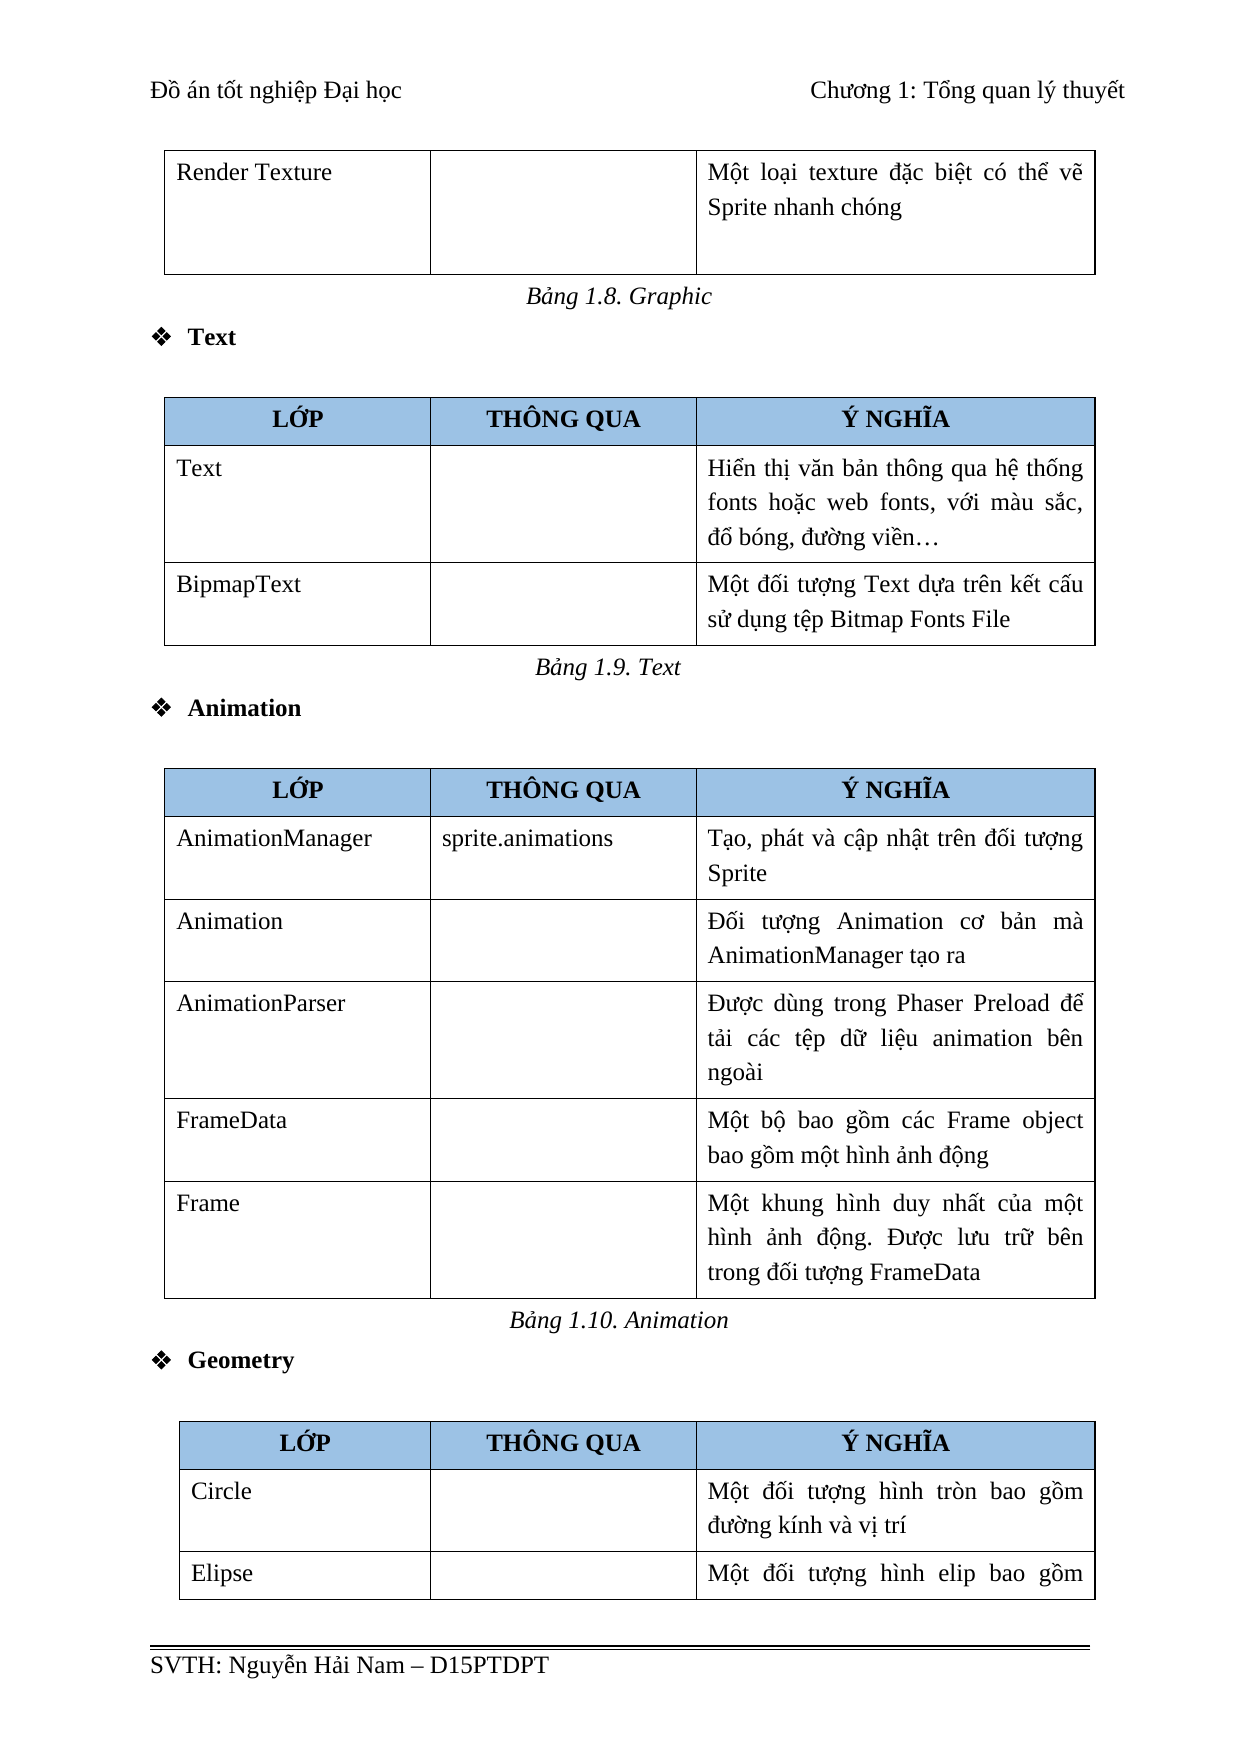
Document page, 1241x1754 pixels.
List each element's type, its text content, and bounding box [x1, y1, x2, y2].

text Bảng 1.10. Animation [150, 1305, 1090, 1333]
table_cell Một loại texture đặc biệt có thể vẽ Sprite nhanh chóng [697, 151, 1094, 274]
table_cell [431, 563, 696, 645]
table_cell Render Texture [165, 151, 430, 274]
list Text [150, 322, 1090, 351]
list Geometry [150, 1346, 1090, 1374]
table_cell AnimationParser [165, 982, 430, 1098]
text Bảng 1.9. Text [150, 652, 1090, 681]
table_cell FrameData [165, 1099, 430, 1181]
table_header LỚP [165, 769, 430, 816]
table_cell Hiển thị văn bản thông qua hệ thống fonts hoặc web fonts, với màu sắc, đổ bóng, đường viền… [697, 446, 1094, 562]
table_cell [431, 1552, 696, 1599]
table_header THÔNG QUA [431, 398, 696, 445]
table_cell AnimationManager [165, 817, 430, 898]
table_cell Đối tượng Animation cơ bản mà AnimationManager tạo ra [697, 900, 1094, 981]
table_cell [431, 446, 696, 562]
table_cell [431, 1470, 696, 1551]
table_header THÔNG QUA [431, 769, 696, 816]
list Animation [150, 693, 1090, 722]
table_cell [431, 151, 696, 274]
table_cell [431, 1182, 696, 1297]
table_cell BipmapText [165, 563, 430, 645]
table_cell [431, 982, 696, 1098]
text Bảng 1.8. Graphic [150, 281, 1090, 310]
table_cell Được dùng trong Phaser Preload để tải các tệp dữ liệu animation bên ngoài [697, 982, 1094, 1098]
table_cell sprite.animations [431, 817, 696, 898]
table_cell Một bộ bao gồm các Frame object bao gồm một hình ảnh động [697, 1099, 1094, 1181]
table_cell Circle [180, 1470, 430, 1551]
table_cell [431, 900, 696, 981]
table_header LỚP [180, 1422, 430, 1469]
table_header Ý NGHĨA [697, 1422, 1094, 1469]
table_cell Tạo, phát và cập nhật trên đối tượng Sprite [697, 817, 1094, 898]
table_cell Một khung hình duy nhất của một hình ảnh động. Được lưu trữ bên trong đối tượng FrameData [697, 1182, 1094, 1297]
table_header THÔNG QUA [431, 1422, 696, 1469]
table_cell [431, 1099, 696, 1181]
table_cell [697, 1552, 1094, 1599]
table_cell Elipse [180, 1552, 430, 1599]
table_header Ý NGHĨA [697, 769, 1094, 816]
table_cell Text [165, 446, 430, 562]
table_header Ý NGHĨA [697, 398, 1094, 445]
table_cell Một đối tượng Text dựa trên kết cấu sử dụng tệp Bitmap Fonts File [697, 563, 1094, 645]
table_header LỚP [165, 398, 430, 445]
table_cell Một đối tượng hình tròn bao gồm đường kính và vị trí [697, 1470, 1094, 1551]
table_cell Frame [165, 1182, 430, 1297]
table_cell Animation [165, 900, 430, 981]
